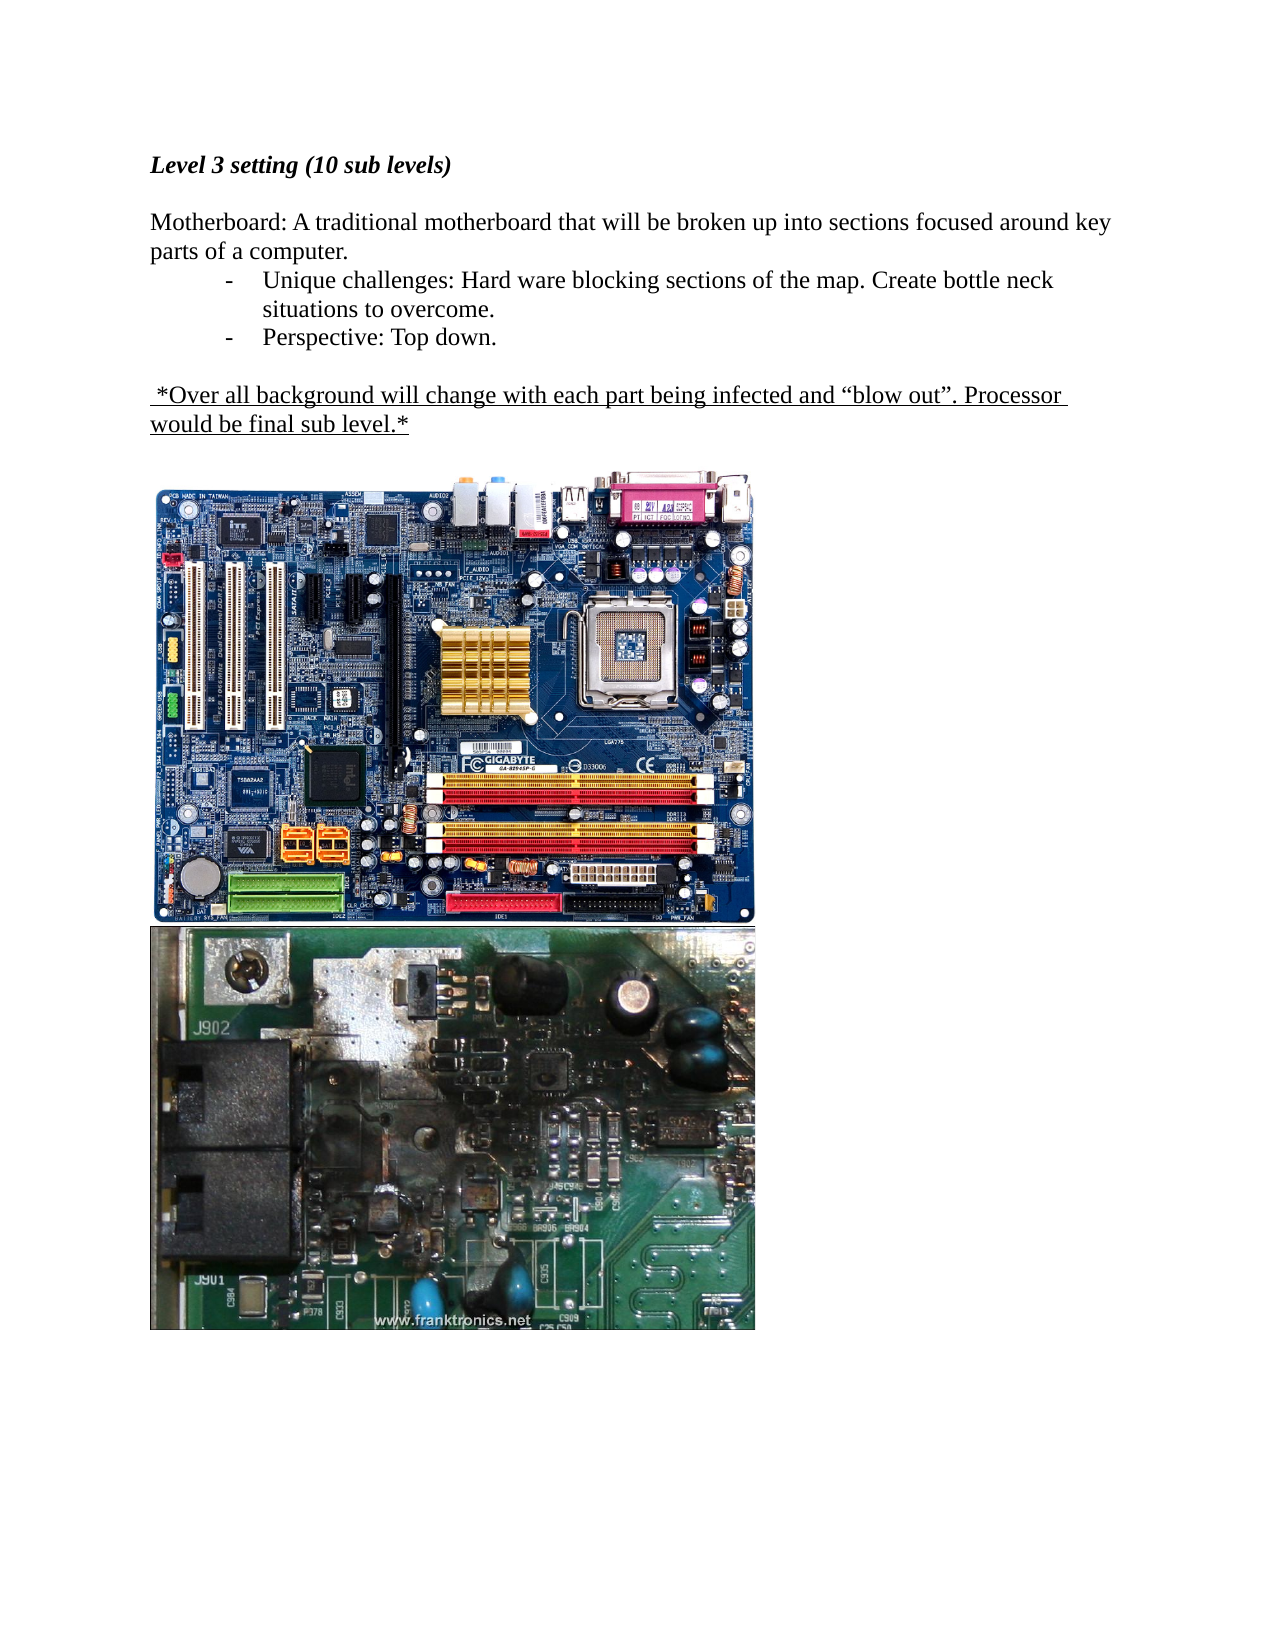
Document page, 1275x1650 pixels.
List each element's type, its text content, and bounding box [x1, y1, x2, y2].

list Unique challenges: Hard ware blocking sections of the map. Create bottle neck situations to overcome. [225, 265, 1125, 322]
picture [150, 466, 760, 1330]
text Motherboard: A traditional motherboard that will be broken up into sections focused around key parts of a computer. [150, 207, 1125, 265]
text Level 3 setting (10 sub levels) [150, 150, 1125, 179]
list Perspective: Top down. [225, 322, 1125, 351]
text *Over all background will change with each part being infected and “blow out”. Processor would be final sub level.* [150, 380, 1125, 437]
